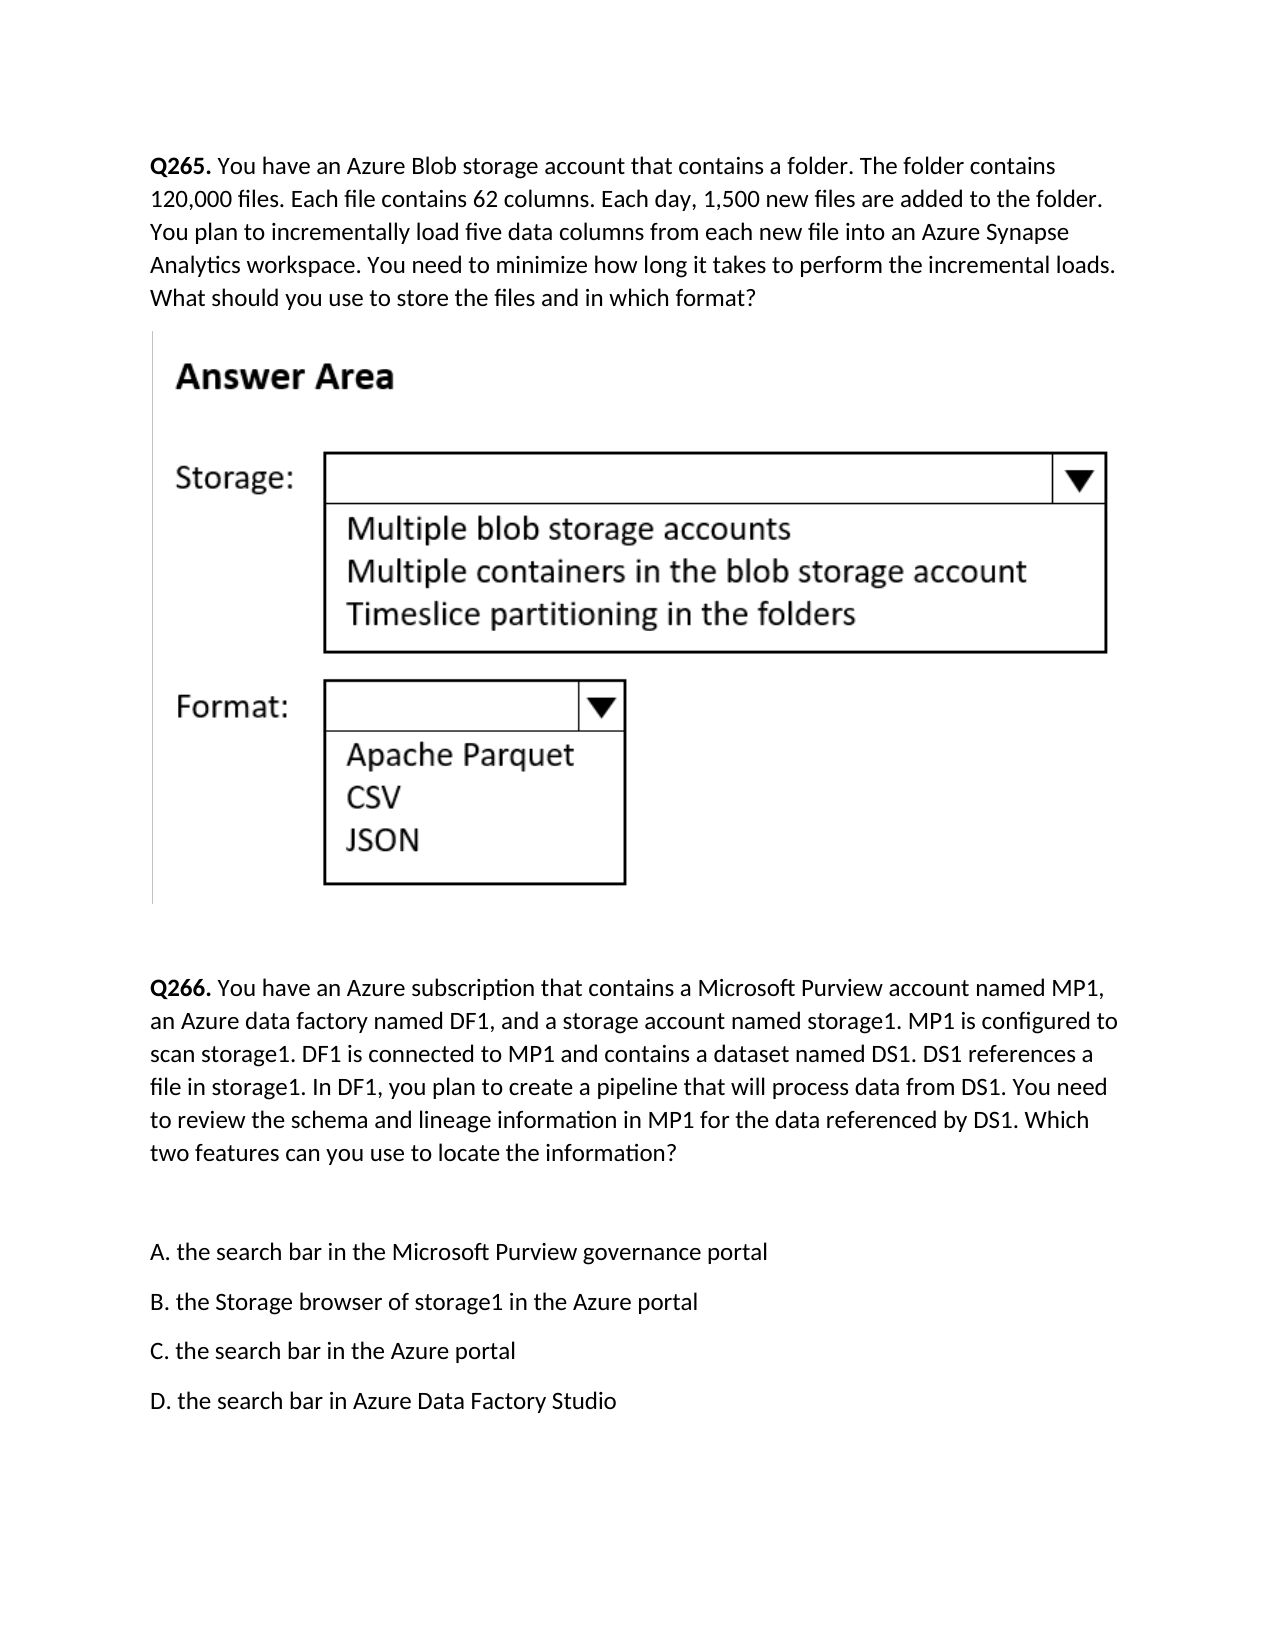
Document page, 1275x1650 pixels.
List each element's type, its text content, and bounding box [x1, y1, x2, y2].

text Q266. You have an Azure subscription that contains a Microsoft Purview account named MP1, an Azure data factory named DF1, and a storage account named storage1. MP1 is configured to scan storage1. DF1 is connected to MP1 and contains a dataset named DS1. DS1 references a file in storage1. In DF1, you plan to create a pipeline that will process data from DS1. You need to review the schema and lineage information in MP1 for the data referenced by DS1. Which two features can you use to locate the information? [150, 972, 1125, 1167]
text D. the search bar in Azure Data Factory Studio [150, 1385, 1125, 1415]
text Q265. You have an Azure Blob storage account that contains a folder. The folder contains 120,000 files. Each file contains 62 columns. Each day, 1,500 new files are added to the folder. You plan to incrementally load five data columns from each new file into an Azure Synapse Analytics workspace. You need to minimize how long it takes to perform the incremental loads. What should you use to store the files and in which format? [150, 150, 1125, 312]
text B. the Storage browser of storage1 in the Azure portal [150, 1286, 1125, 1316]
text C. the search bar in the Azure portal [150, 1335, 1125, 1366]
picture [150, 331, 1125, 904]
text A. the search bar in the Microsoft Purview governance portal [150, 1236, 1125, 1267]
